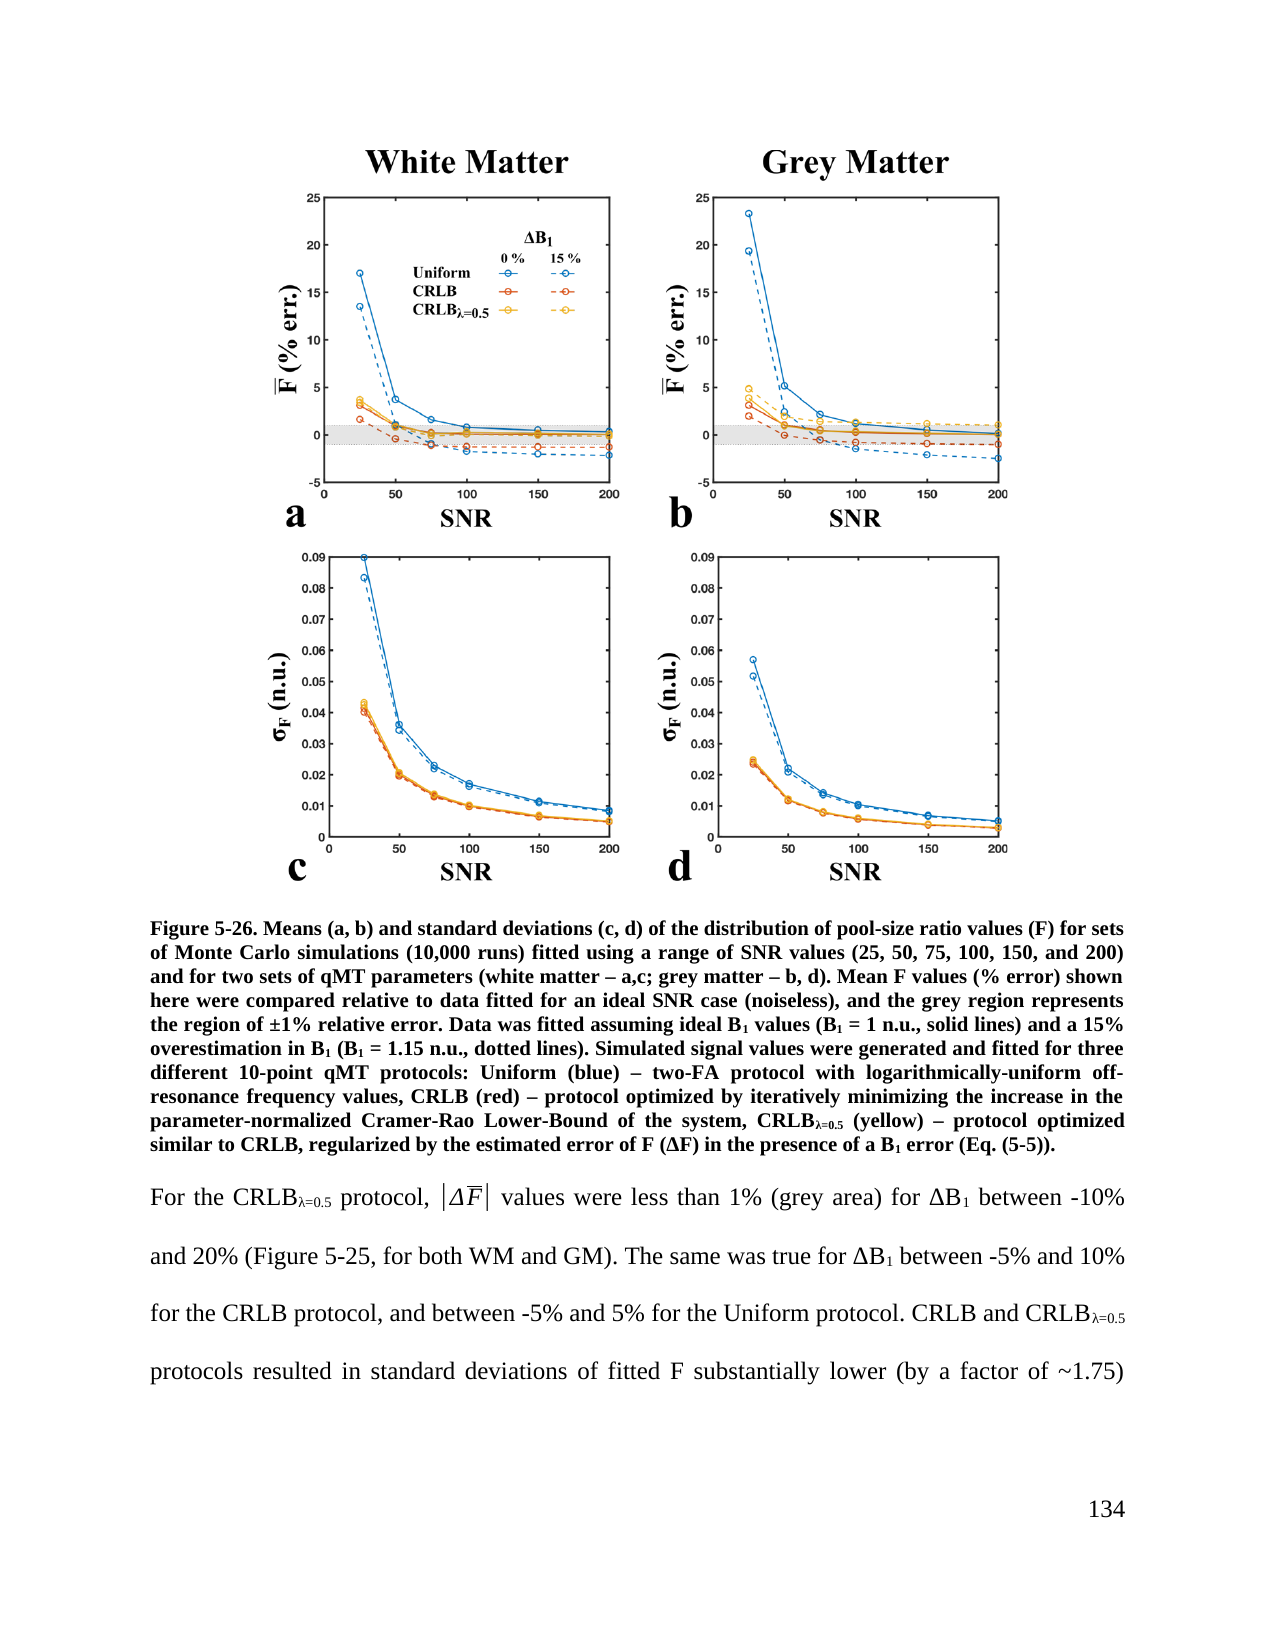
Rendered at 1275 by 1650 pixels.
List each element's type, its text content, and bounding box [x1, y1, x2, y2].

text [150, 1181, 1125, 1384]
picture [267, 150, 1008, 887]
